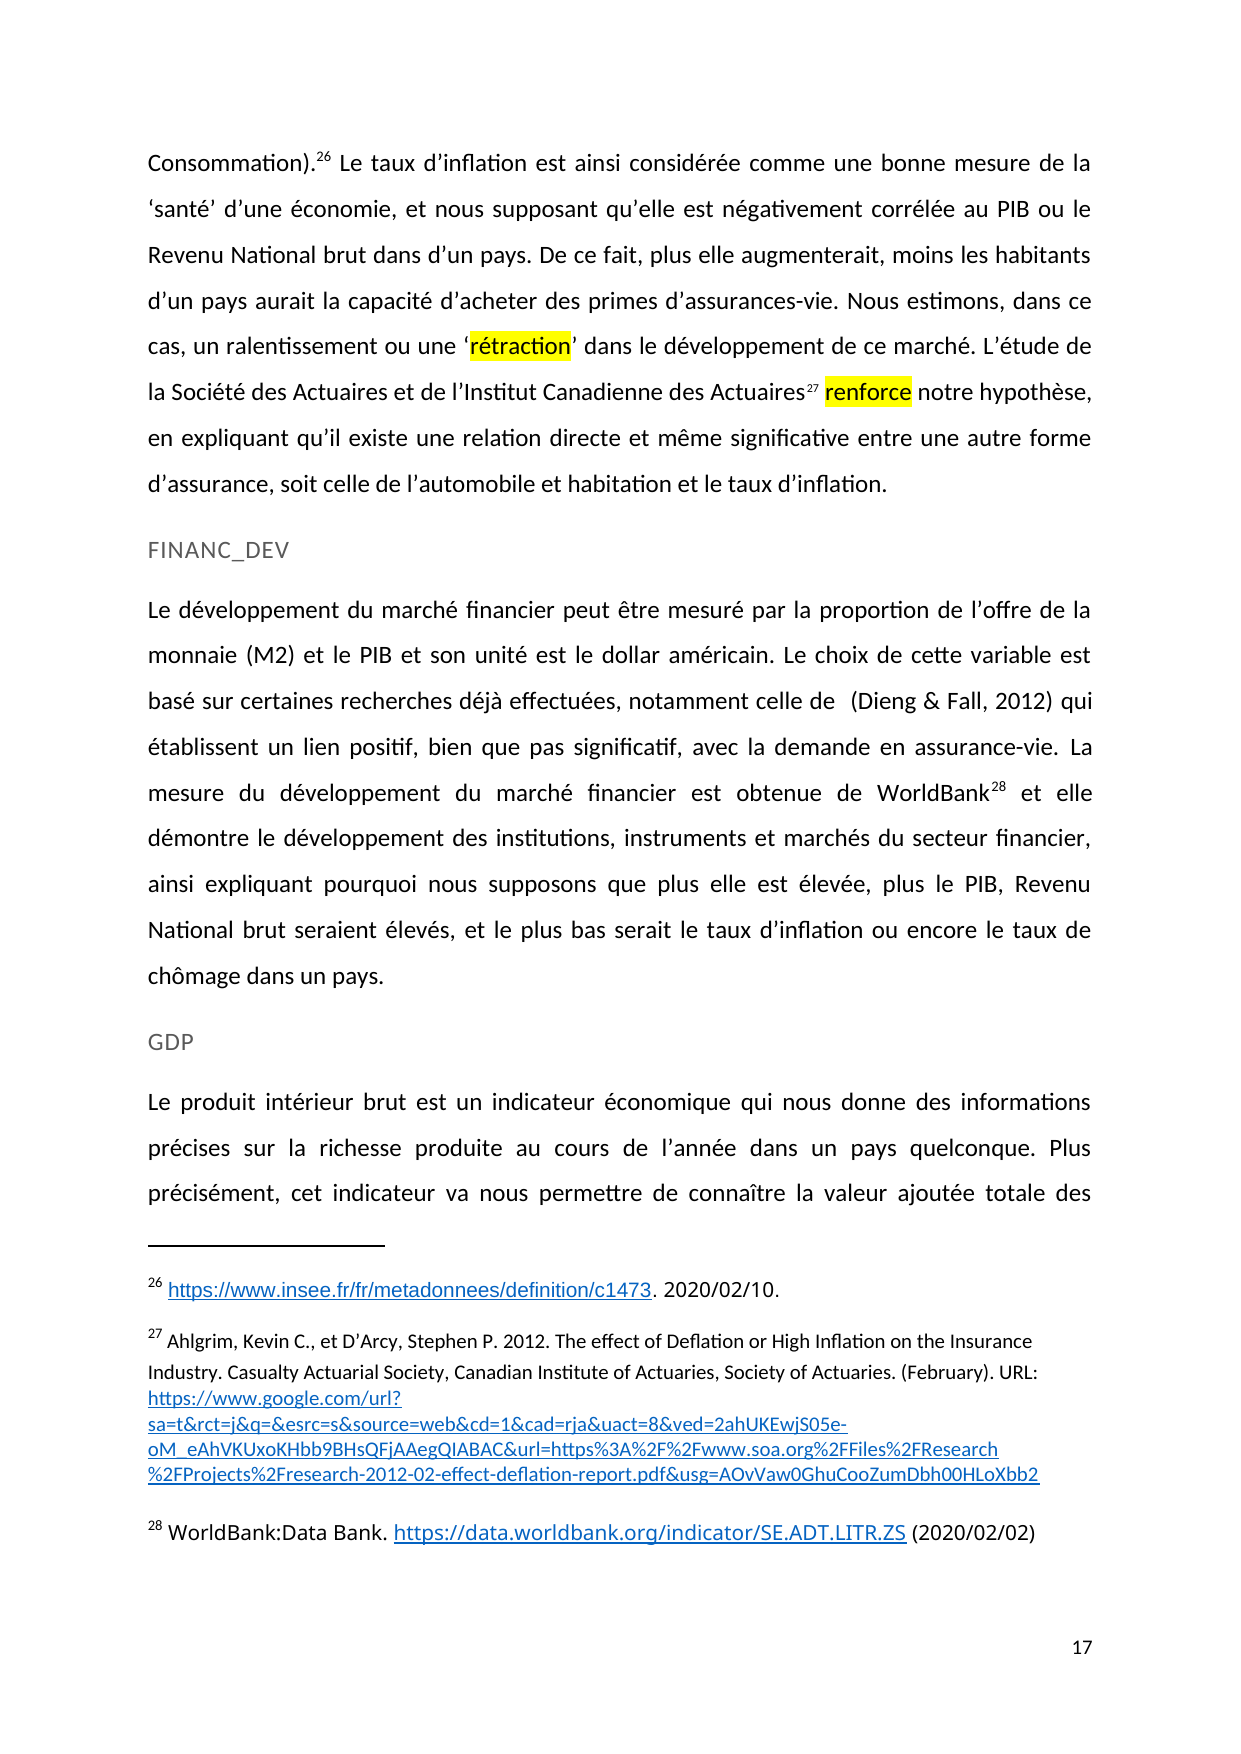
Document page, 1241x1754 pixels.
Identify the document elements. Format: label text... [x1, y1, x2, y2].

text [148, 1319, 1093, 1441]
text L’accroissement de cette population affecte différemment les marchés émergents des pays Européens, où il existe un système d’économie de marché, et ceux de l’Asie où il existe une économie planifiée. Ainsi, nous supposons que le développement des zones urbaines aurait un impact sur le développement du marché financier et ainsi sur le marché de l’assurance-vie. [148, 148, 1093, 361]
text Selon OCDE , le taux de chômage est la proportion d’individus sans emploi sur la population active, soit celle en ‘droit’ de travailler. Le chômage affecte tous les pays du monde, et le taux est indicateur du pouvoir d’achat d’une population. C’est ainsi que nous supposons qu’il existe une relation significative et négative entre cette variable et le PIB ou encore le Revenu National Brut (variable GNI). Les individus ayant moins de revenus ne peuvent pas se permettre d’épargner surtout à long-terme. Ainsi, nous supposons, dans cette étude, que les pays ayant un haut taux de chômage auraient un marché d’assurance-vie moins développé. [148, 858, 1093, 1163]
text De plus, nous chercherons, lors de cette étude, à établir un lien éventuel entre le niveau de santé global des individus dans un pays, ou encore le niveau d’alphabétisation et la taille de la population urbaine. Ainsi, cela nous permettrait de confirmer s’il existe un lien entre cette dernière et le développement du marché de l’assurance-vie, tel que spécifié par certains auteurs, notamment , qui concluaient trouver un lien significatifs et négatifs et au contraire avaient trouvé un lien non significatifs mais positifs. [148, 397, 1093, 702]
subtitle Unemp [148, 798, 1093, 829]
subtitle INFLATION ENDOGENEITY TOOL A VOIR SI ON MET ?? [737, 1259, 1093, 1290]
subtitle INFLATION ENDOGENEITY TOOL A VOIR SI ON MET ?? [148, 1259, 274, 1290]
